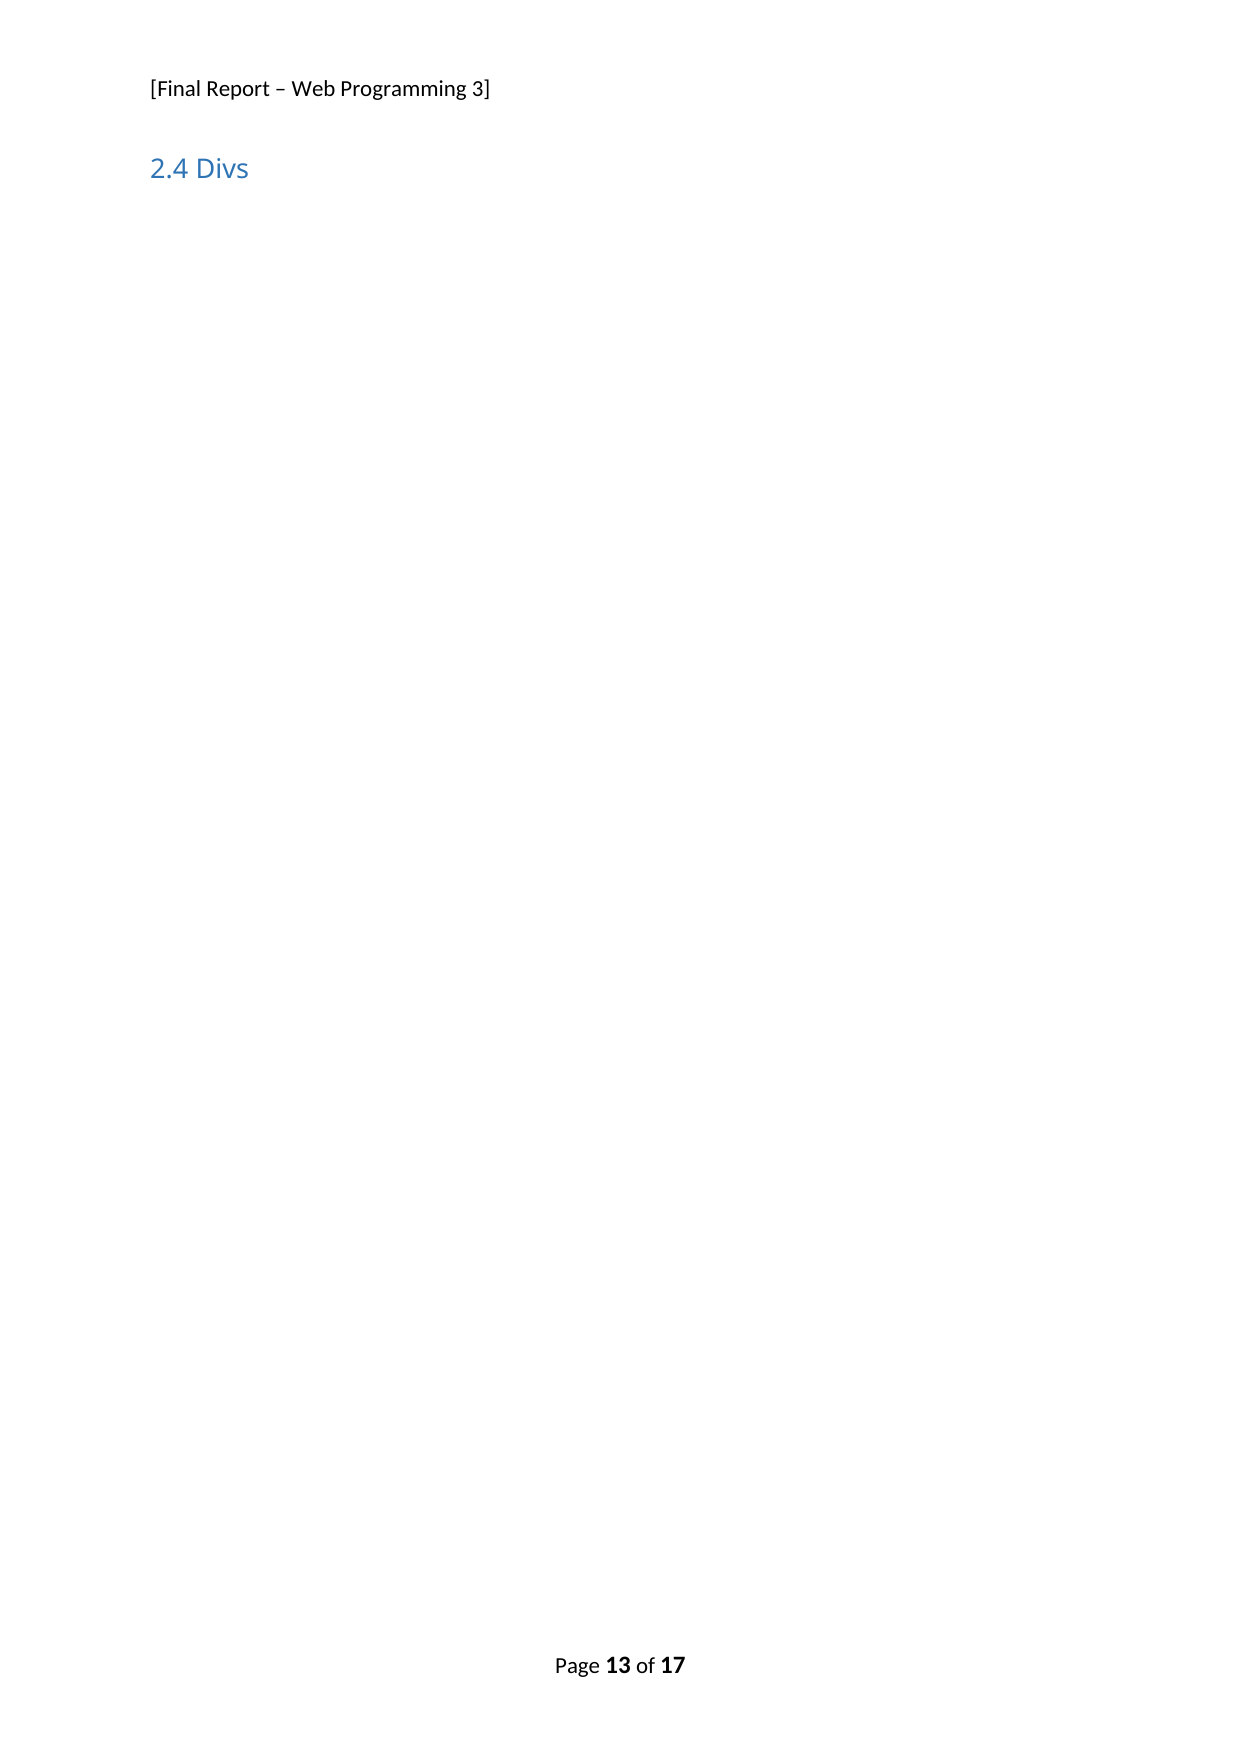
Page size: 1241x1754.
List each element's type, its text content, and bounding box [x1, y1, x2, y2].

subtitle Divs [150, 150, 1090, 187]
